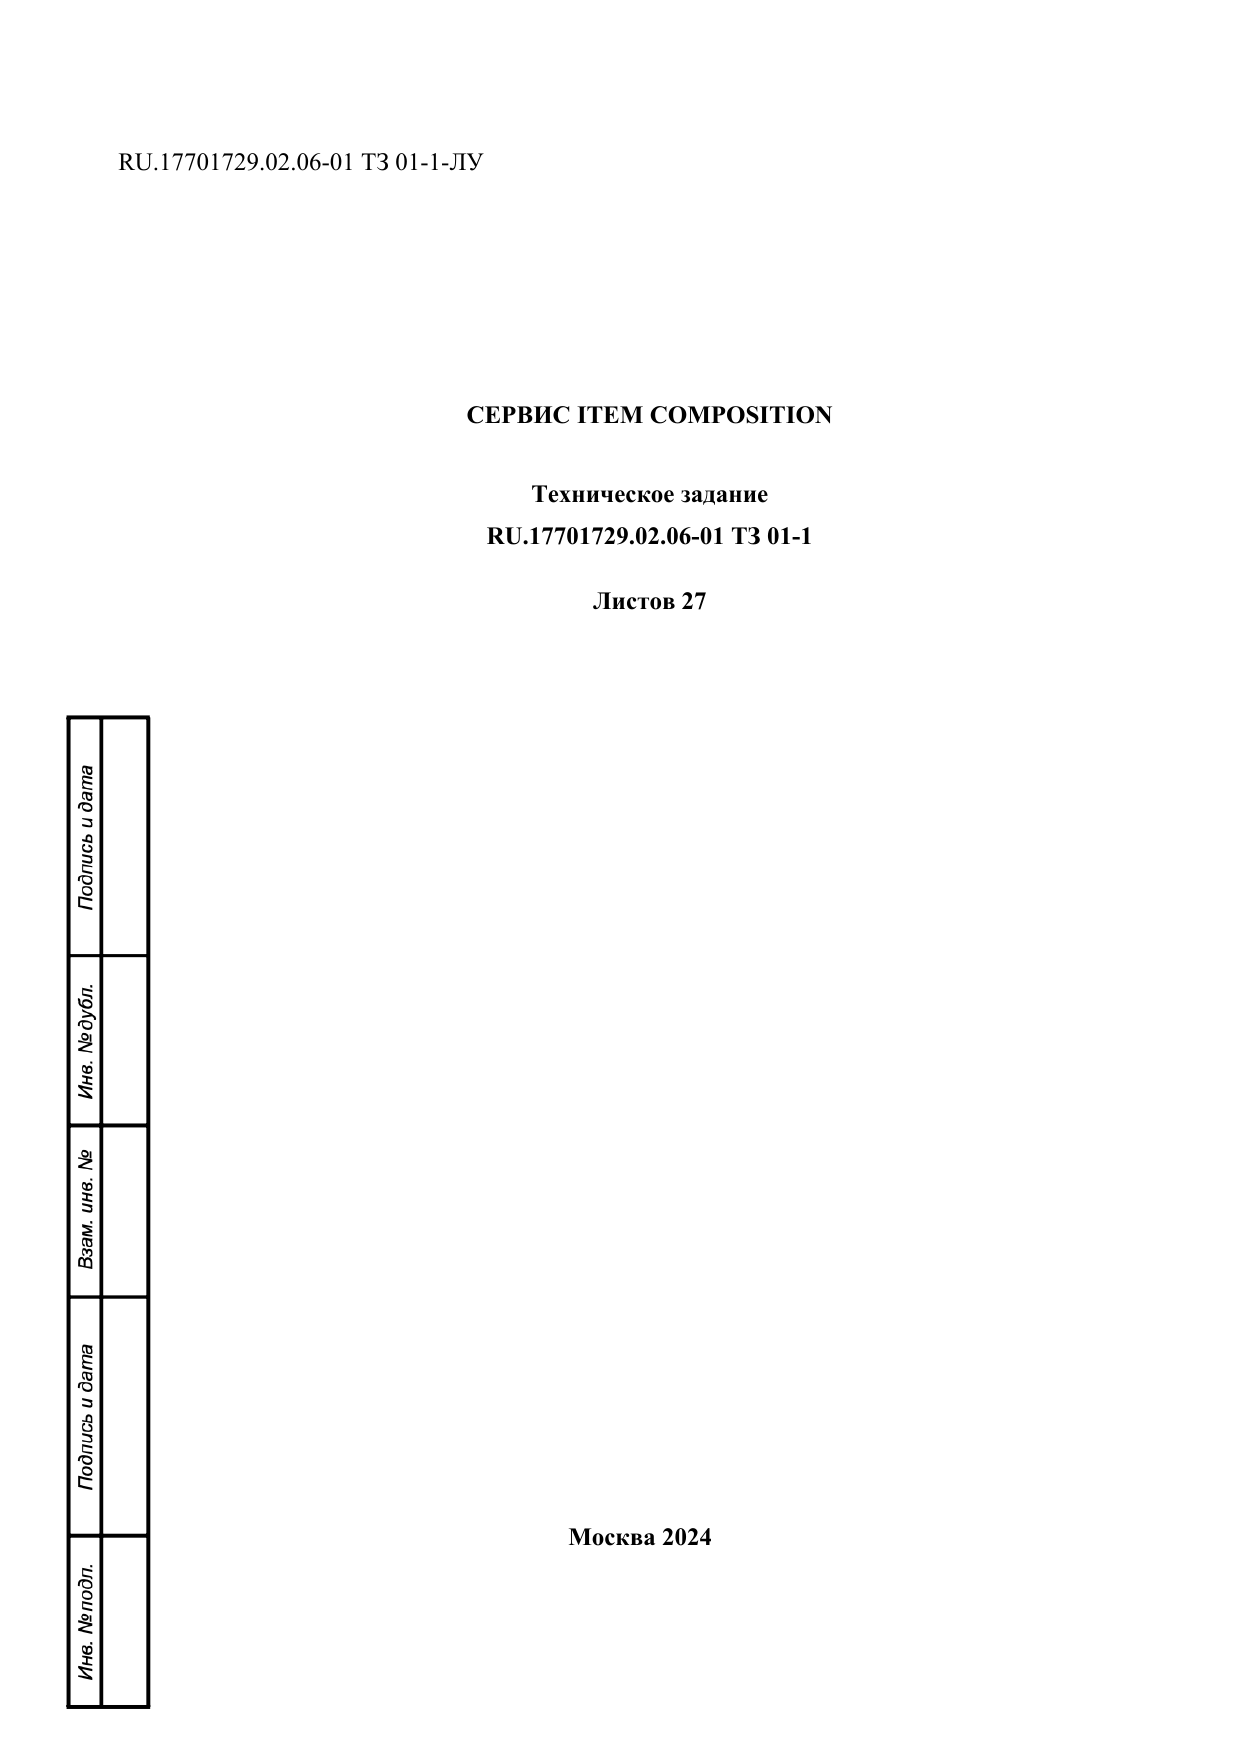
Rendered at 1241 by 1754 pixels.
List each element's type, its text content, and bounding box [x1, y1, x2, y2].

text Техническое задание [118, 481, 1181, 508]
text Листов 27 [118, 587, 1181, 615]
picture [61, 711, 156, 1714]
text RU.17701729.02.06-01 ТЗ 01-1 [118, 522, 1181, 550]
text Москва 2024 [493, 1523, 1181, 1551]
text CЕРВИС ITEM COMPOSITION [118, 401, 1181, 429]
text RU.17701729.02.06-01 ТЗ 01-1-ЛУ [118, 148, 1181, 175]
